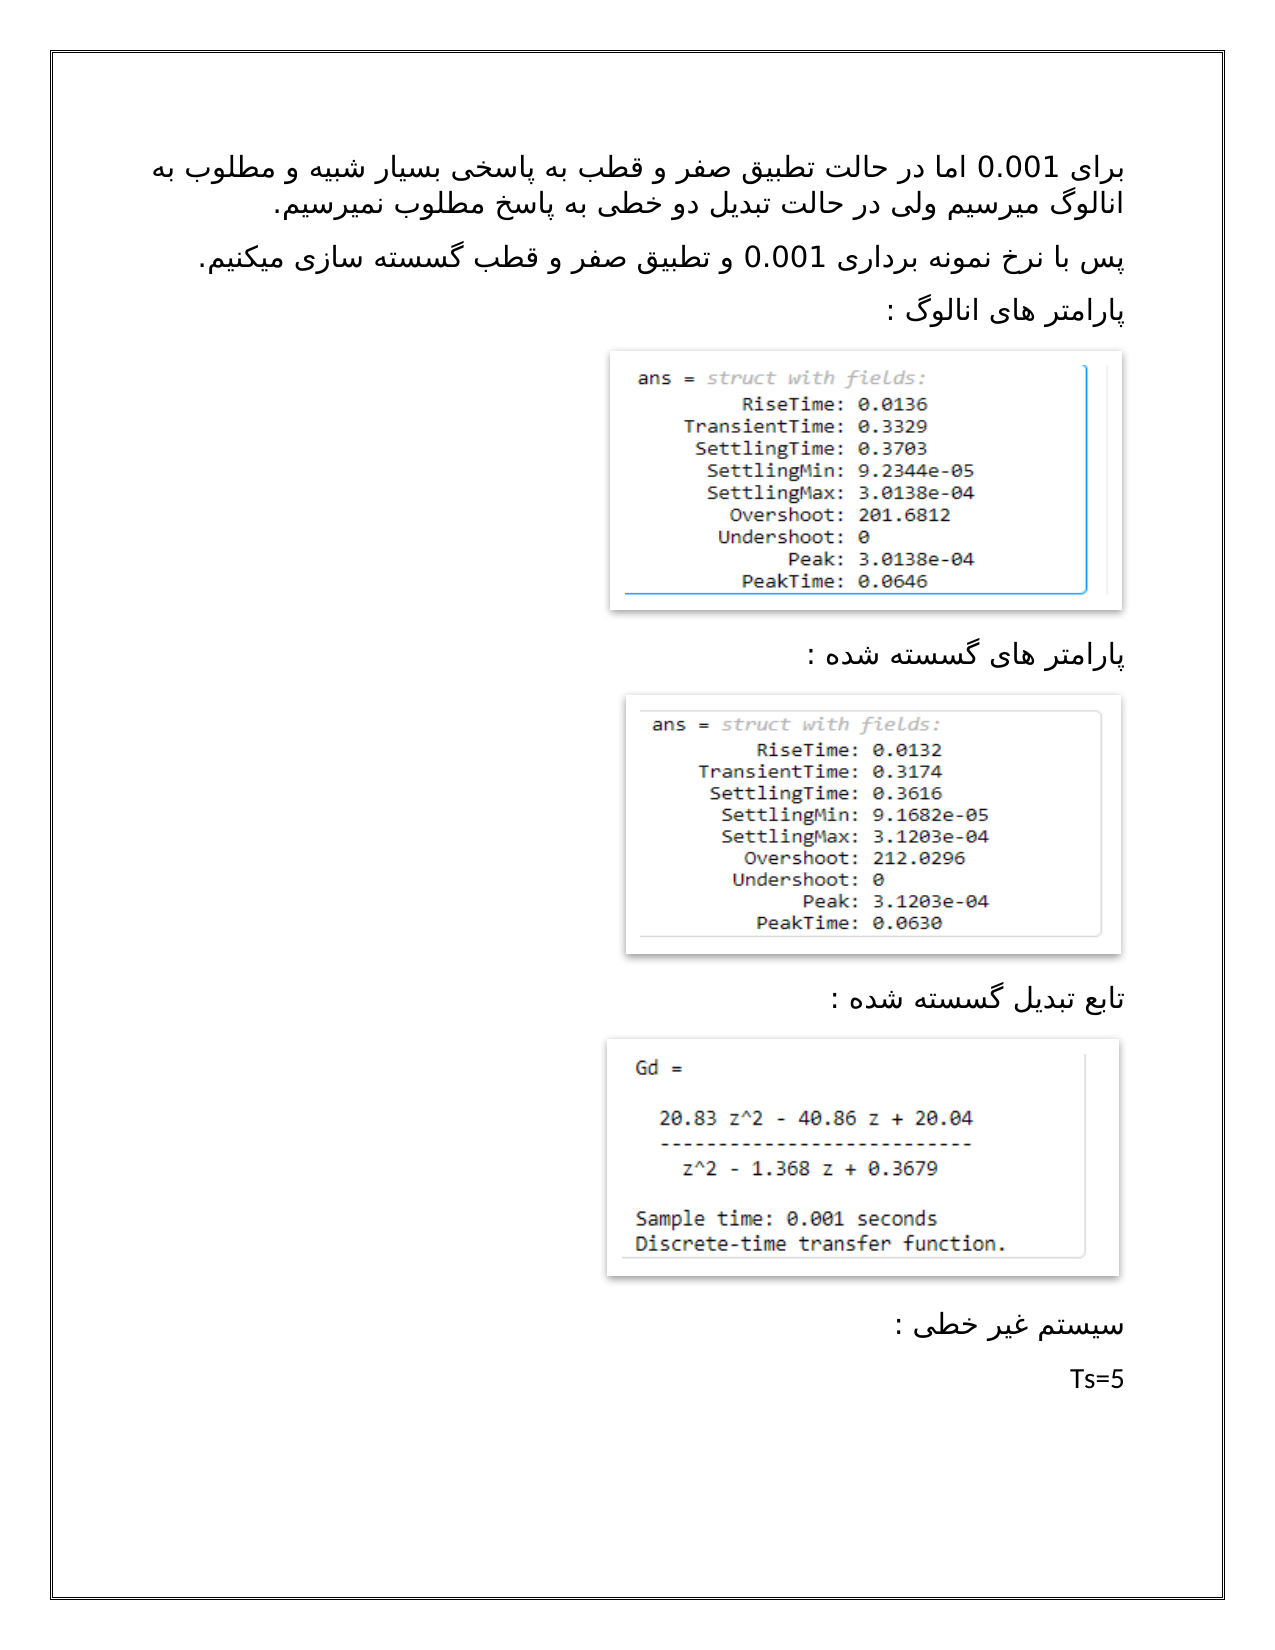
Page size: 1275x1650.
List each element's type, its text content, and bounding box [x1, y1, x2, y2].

picture [640, 710, 1106, 940]
picture [625, 365, 1108, 595]
text پارامتر های انالوگ : [150, 293, 1125, 327]
picture [622, 1054, 1104, 1262]
text برای 0.001 اما در حالت تطبیق صفر و قطب به پاسخی بسیار شبیه و مطلوب به انالوگ میرسیم ولی در حالت تبدیل دو خطی به پاسخ مطلوب نمیرسیم. [150, 150, 1125, 221]
text پارامتر های گسسته شده : [150, 637, 1125, 671]
text Ts=5 [150, 1360, 1125, 1396]
text تابع تبدیل گسسته شده : [150, 982, 1125, 1016]
text سیستم غیر خطی : [150, 1307, 1125, 1341]
text پس با نرخ نمونه برداری 0.001 و تطبیق صفر و قطب گسسته سازی میکنیم. [150, 240, 1125, 274]
